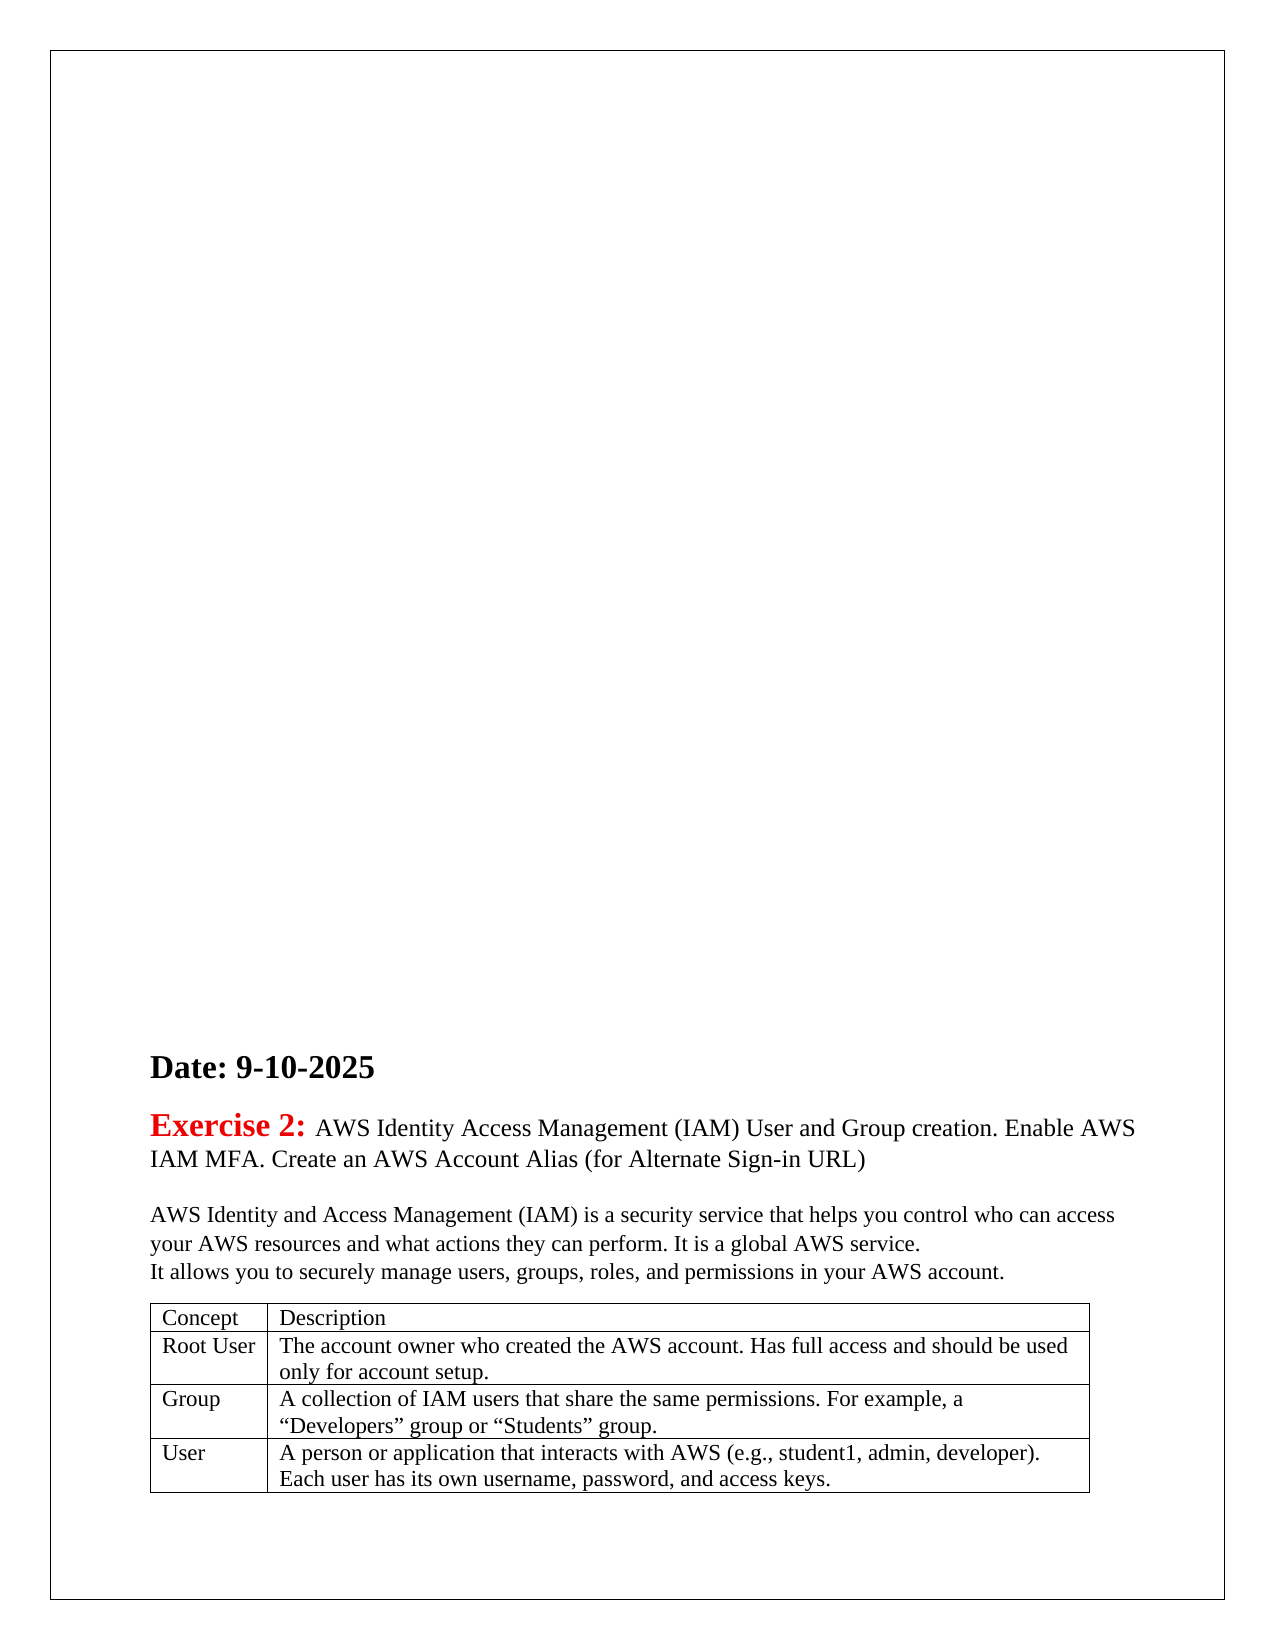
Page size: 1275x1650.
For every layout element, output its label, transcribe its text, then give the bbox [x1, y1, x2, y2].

table_cell A collection of IAM users that share the same permissions. For example, a “Developers” group or “Students” group. [268, 1385, 1089, 1438]
table_cell Group [151, 1385, 267, 1438]
text Date: 9-10-2025 [150, 1047, 1152, 1086]
table_header Concept [151, 1304, 267, 1331]
table_cell Root User [151, 1332, 267, 1384]
text AWS Identity and Access Management (IAM) is a security service that helps you control who can access your AWS resources and what actions they can perform. It is a global AWS service. It allows you to securely manage users, groups, roles, and permissions in your AWS account. [150, 1201, 1152, 1284]
table_cell User [151, 1439, 267, 1492]
table_cell The account owner who created the AWS account. Has full access and should be used only for account setup. [268, 1332, 1089, 1384]
table_cell A person or application that interacts with AWS (e.g., student1, admin, developer). Each user has its own username, password, and access keys. [268, 1439, 1089, 1492]
table_header Description [268, 1304, 1089, 1331]
text Exercise 2: AWS Identity Access Management (IAM) User and Group creation. Enable AWS IAM MFA. Create an AWS Account Alias (for Alternate Sign-in URL) [150, 1105, 1152, 1172]
